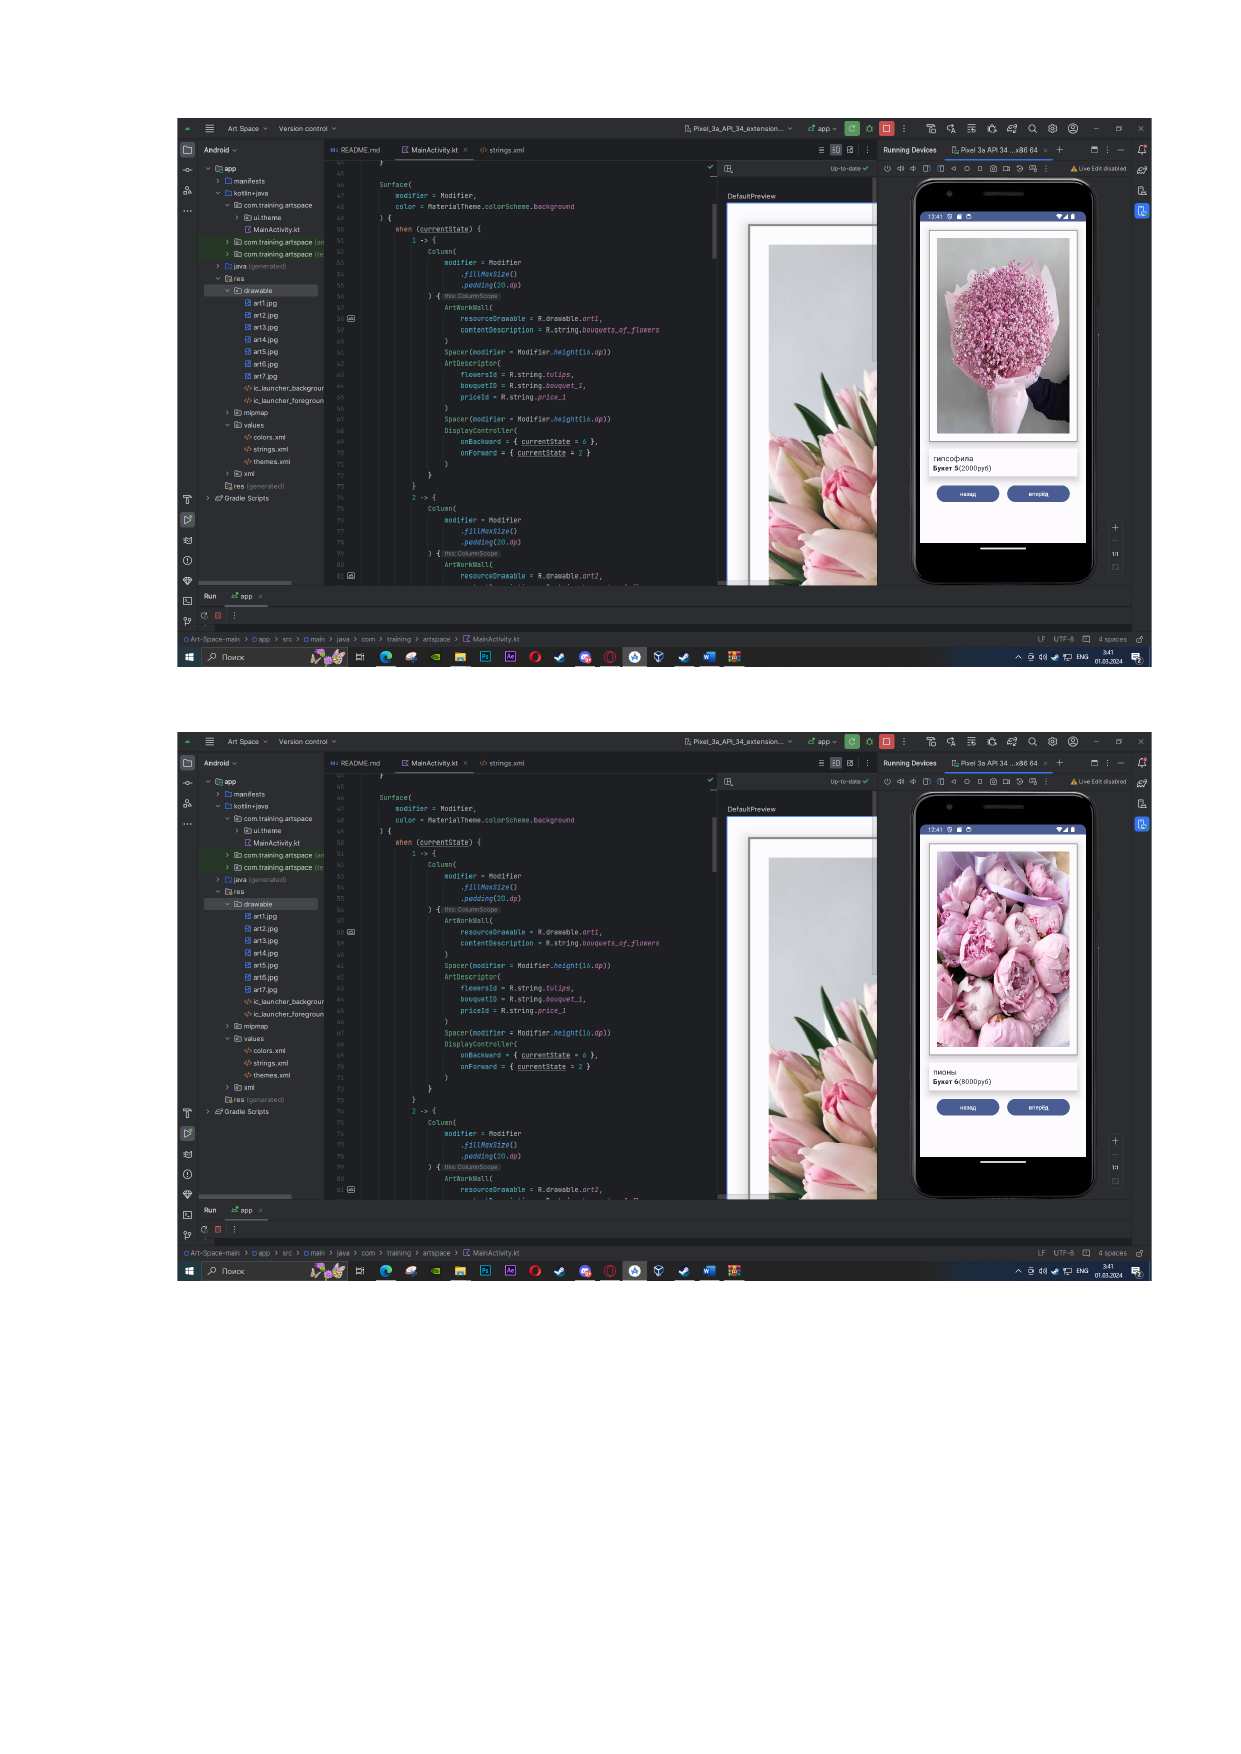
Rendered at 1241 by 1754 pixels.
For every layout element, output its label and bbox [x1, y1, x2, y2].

picture [177, 118, 1152, 667]
picture [177, 732, 1152, 1281]
